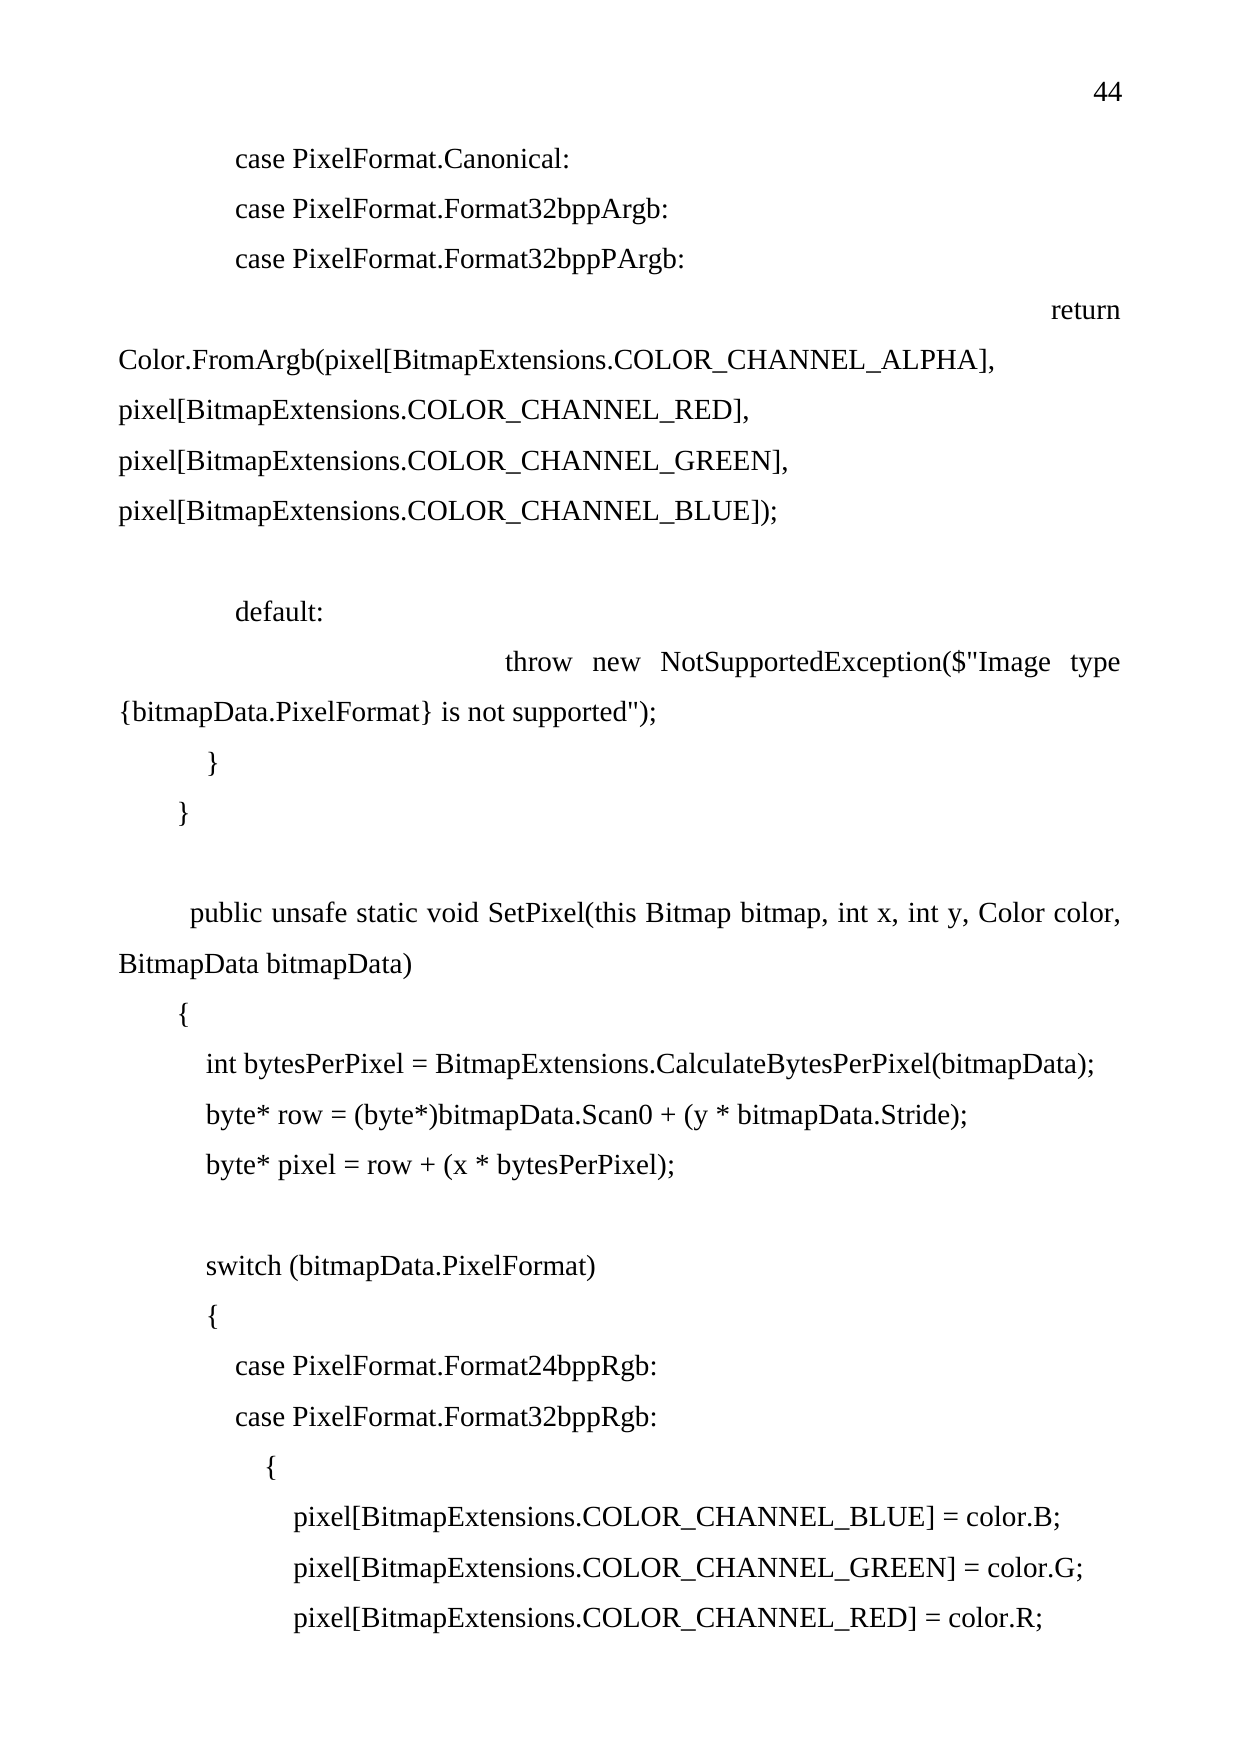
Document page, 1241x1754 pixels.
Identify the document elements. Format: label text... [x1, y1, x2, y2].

text { [118, 1449, 1122, 1483]
text { [118, 996, 1122, 1030]
text } [118, 795, 1122, 828]
text byte* pixel = row + (x * bytesPerPixel); [118, 1147, 1122, 1181]
text case PixelFormat.Format32bppRgb: [118, 1399, 1122, 1432]
text byte* row = (byte*)bitmapData.Scan0 + (y * bitmapData.Stride); [118, 1097, 1122, 1130]
text throw new NotSupportedException($"Image type {bitmapData.PixelFormat} is not supported"); [118, 644, 1122, 728]
text pixel[BitmapExtensions.COLOR_CHANNEL_RED] = color.R; [118, 1600, 1122, 1633]
text switch (bitmapData.PixelFormat) [118, 1248, 1122, 1281]
text return Color.FromArgb(pixel[BitmapExtensions.COLOR_CHANNEL_ALPHA], pixel[BitmapExtensions.COLOR_CHANNEL_RED], pixel[BitmapExtensions.COLOR_CHANNEL_GREEN], pixel[BitmapExtensions.COLOR_CHANNEL_BLUE]); [118, 292, 1122, 527]
text case PixelFormat.Canonical: [118, 141, 1122, 174]
text pixel[BitmapExtensions.COLOR_CHANNEL_GREEN] = color.G; [118, 1550, 1122, 1583]
text int bytesPerPixel = BitmapExtensions.CalculateBytesPerPixel(bitmapData); [118, 1047, 1122, 1080]
text public unsafe static void SetPixel(this Bitmap bitmap, int x, int y, Color color, BitmapData bitmapData) [118, 896, 1122, 979]
text } [118, 745, 1122, 778]
text case PixelFormat.Format32bppPArgb: [118, 242, 1122, 275]
text { [118, 1298, 1122, 1332]
text default: [118, 594, 1122, 627]
text case PixelFormat.Format32bppArgb: [118, 191, 1122, 225]
text case PixelFormat.Format24bppRgb: [118, 1348, 1122, 1382]
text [118, 1499, 1122, 1533]
